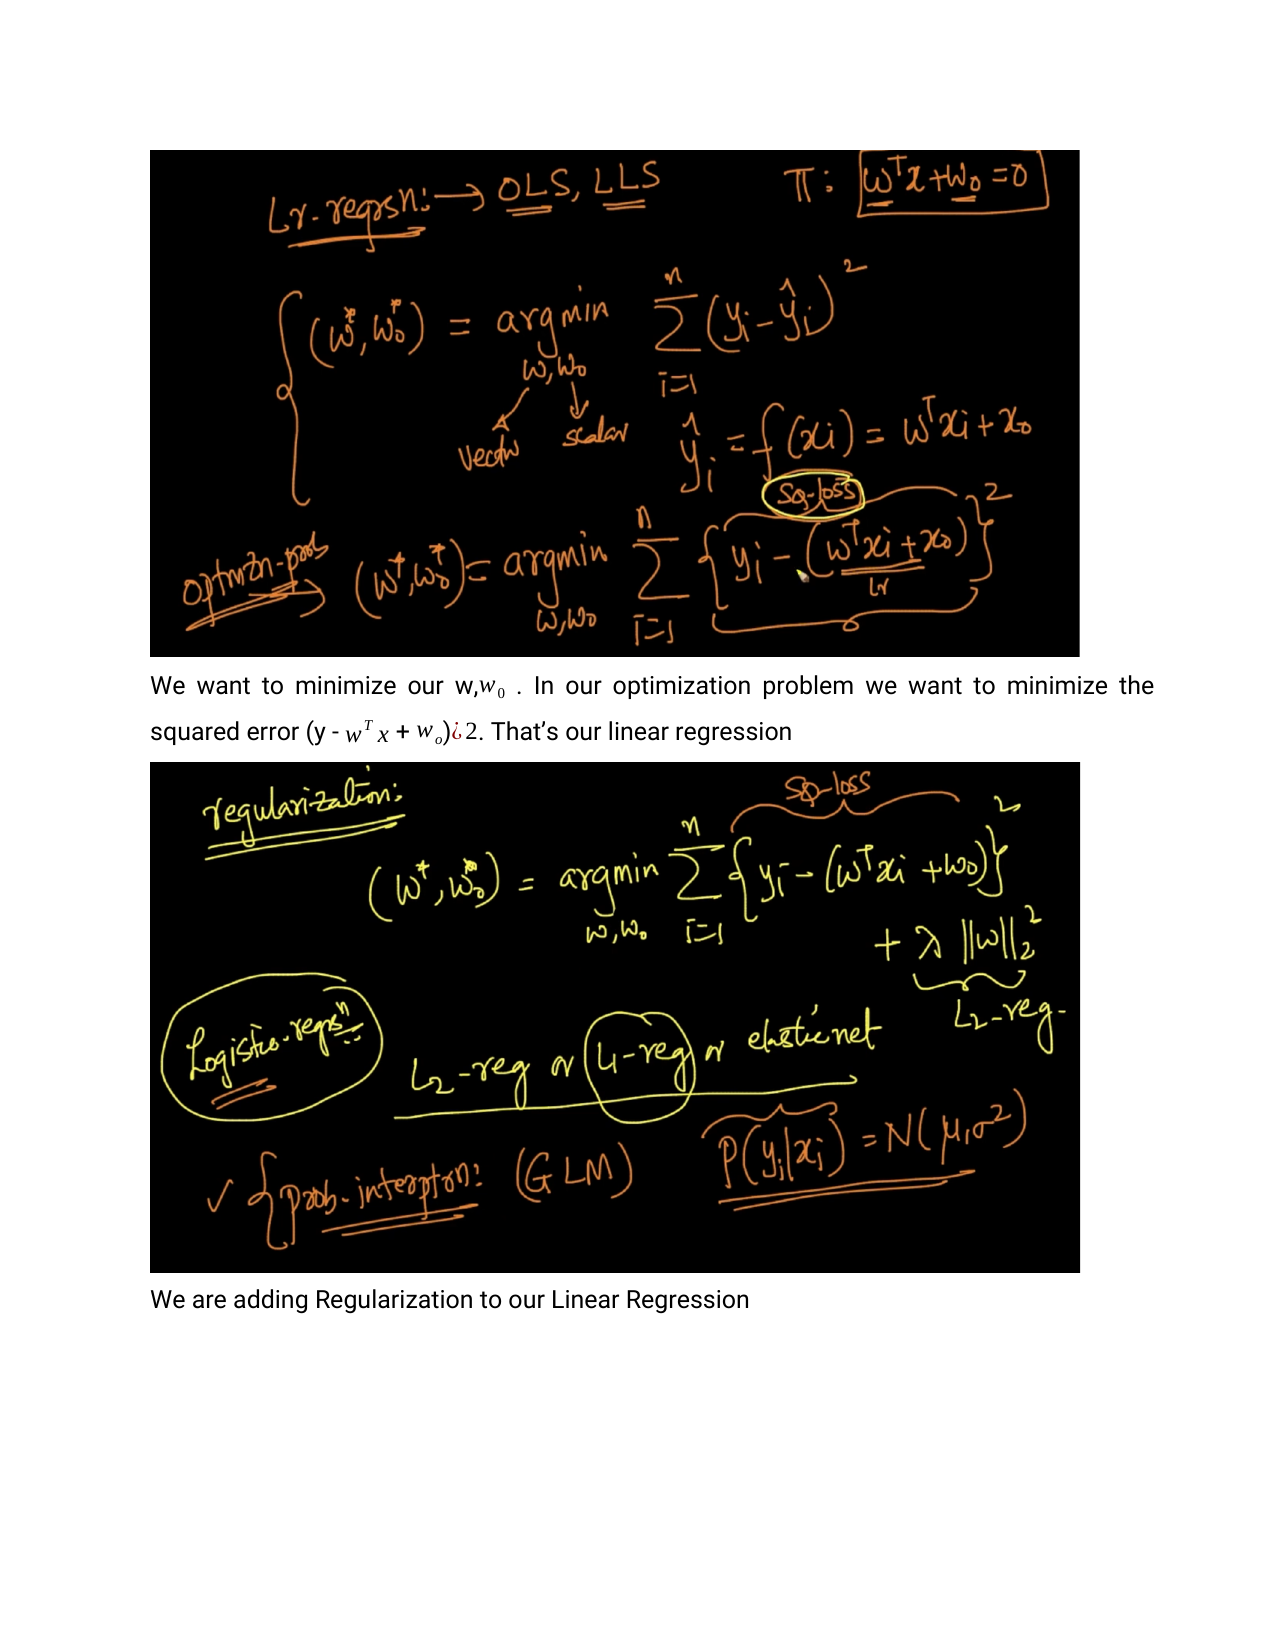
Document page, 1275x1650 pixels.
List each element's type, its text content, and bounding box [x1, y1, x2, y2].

picture [150, 762, 1080, 1273]
text We want to minimize our w, . In our optimization problem we want to minimize the squared error (y - + ). That’s our linear regression [150, 670, 1155, 747]
text We are adding Regularization to our Linear Regression [150, 1286, 1155, 1315]
picture [150, 150, 1080, 657]
